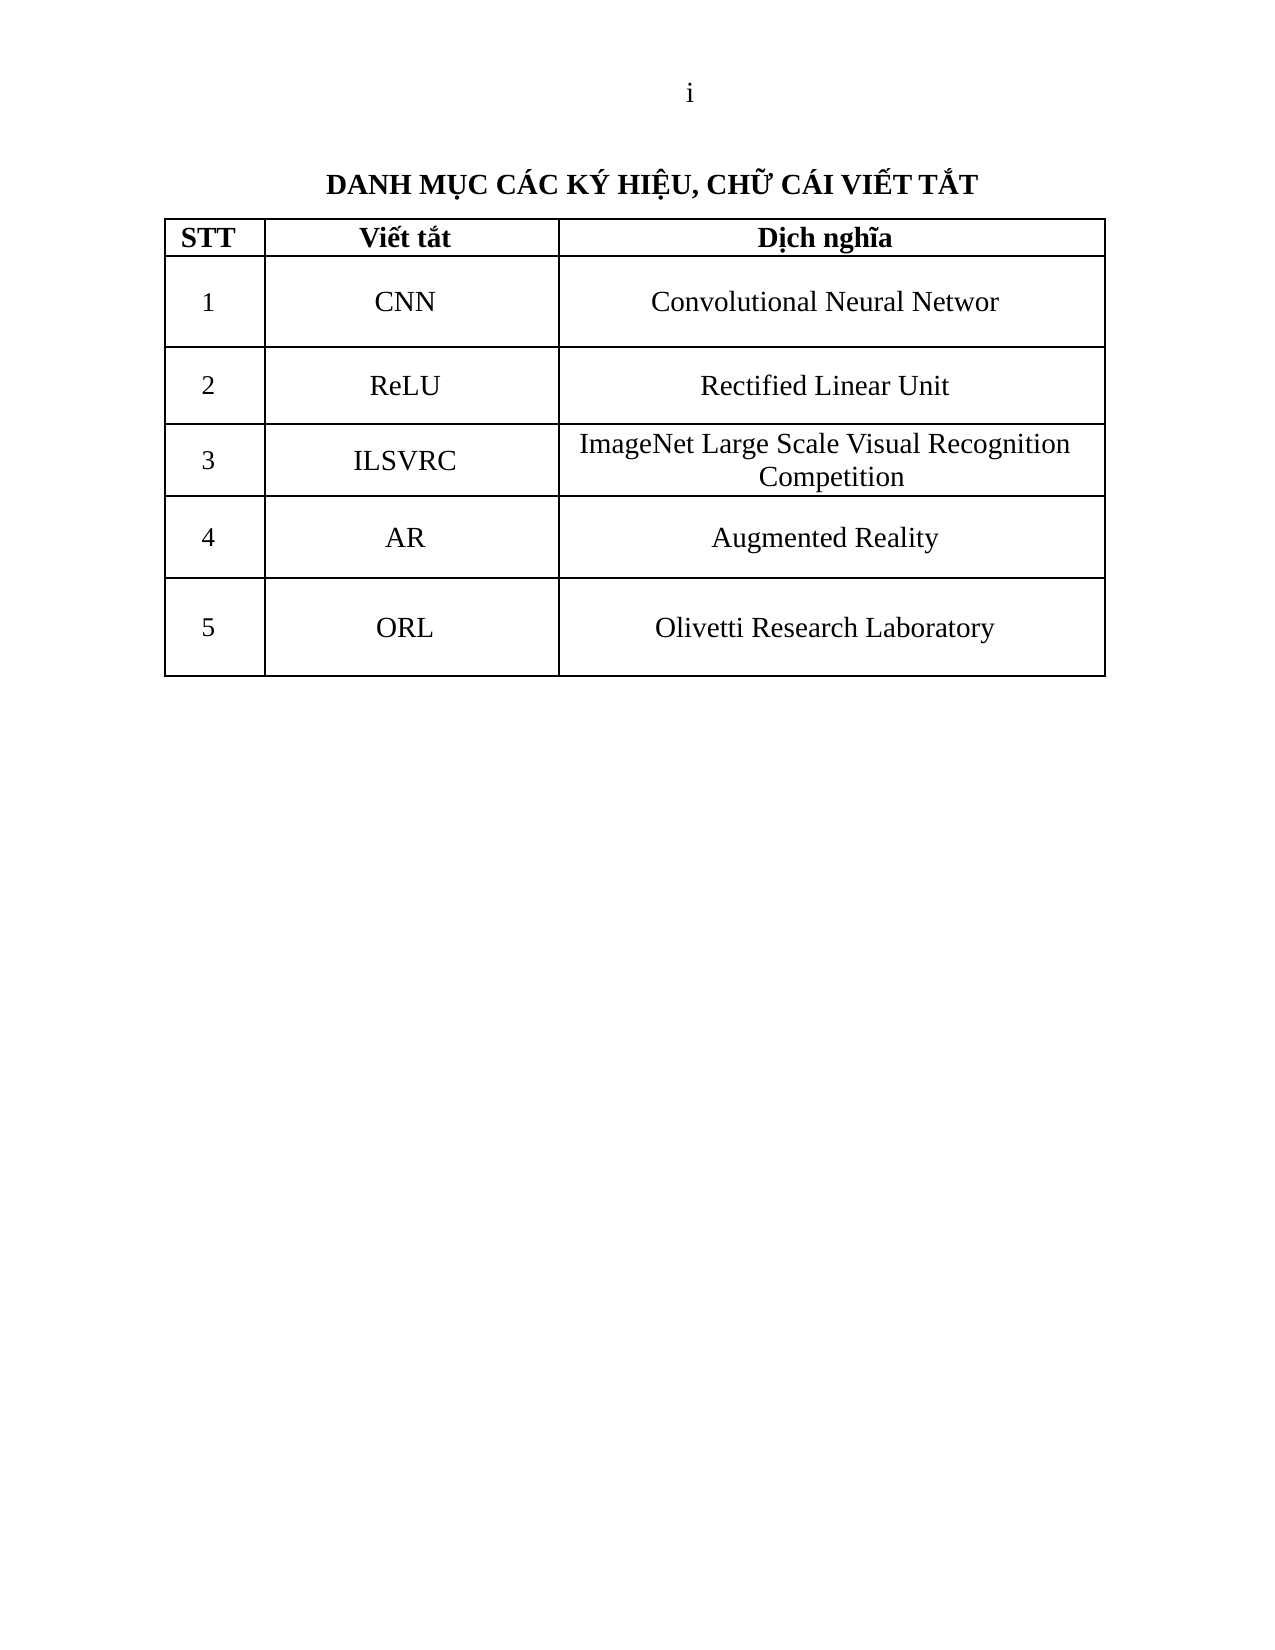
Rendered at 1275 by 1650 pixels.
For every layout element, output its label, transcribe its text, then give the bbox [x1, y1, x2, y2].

table_cell AR [266, 497, 558, 577]
table_cell CNN [266, 257, 558, 346]
table_cell Olivetti Research Laboratory [560, 579, 1104, 675]
table_header Viết tắt [266, 220, 558, 255]
table_cell ImageNet Large Scale Visual Recognition Competition [560, 425, 1104, 494]
table_cell ORL [266, 579, 558, 675]
table_cell 1 [166, 257, 264, 346]
table_cell ReLU [266, 348, 558, 423]
table_cell Convolutional Neural Networ [560, 257, 1104, 346]
table_header Dịch nghĩa [560, 220, 1104, 255]
table_cell ILSVRC [266, 425, 558, 494]
table_cell Rectified Linear Unit [560, 348, 1104, 423]
table_header STT [166, 220, 264, 255]
table_cell 3 [166, 425, 264, 494]
table_cell 2 [166, 348, 264, 423]
table_cell Augmented Reality [560, 497, 1104, 577]
table_cell 4 [166, 497, 264, 577]
table_cell 5 [166, 579, 264, 675]
subtitle DANH MỤC CÁC KÝ HIỆU, CHỮ CÁI VIẾT TẮT [177, 167, 1127, 201]
